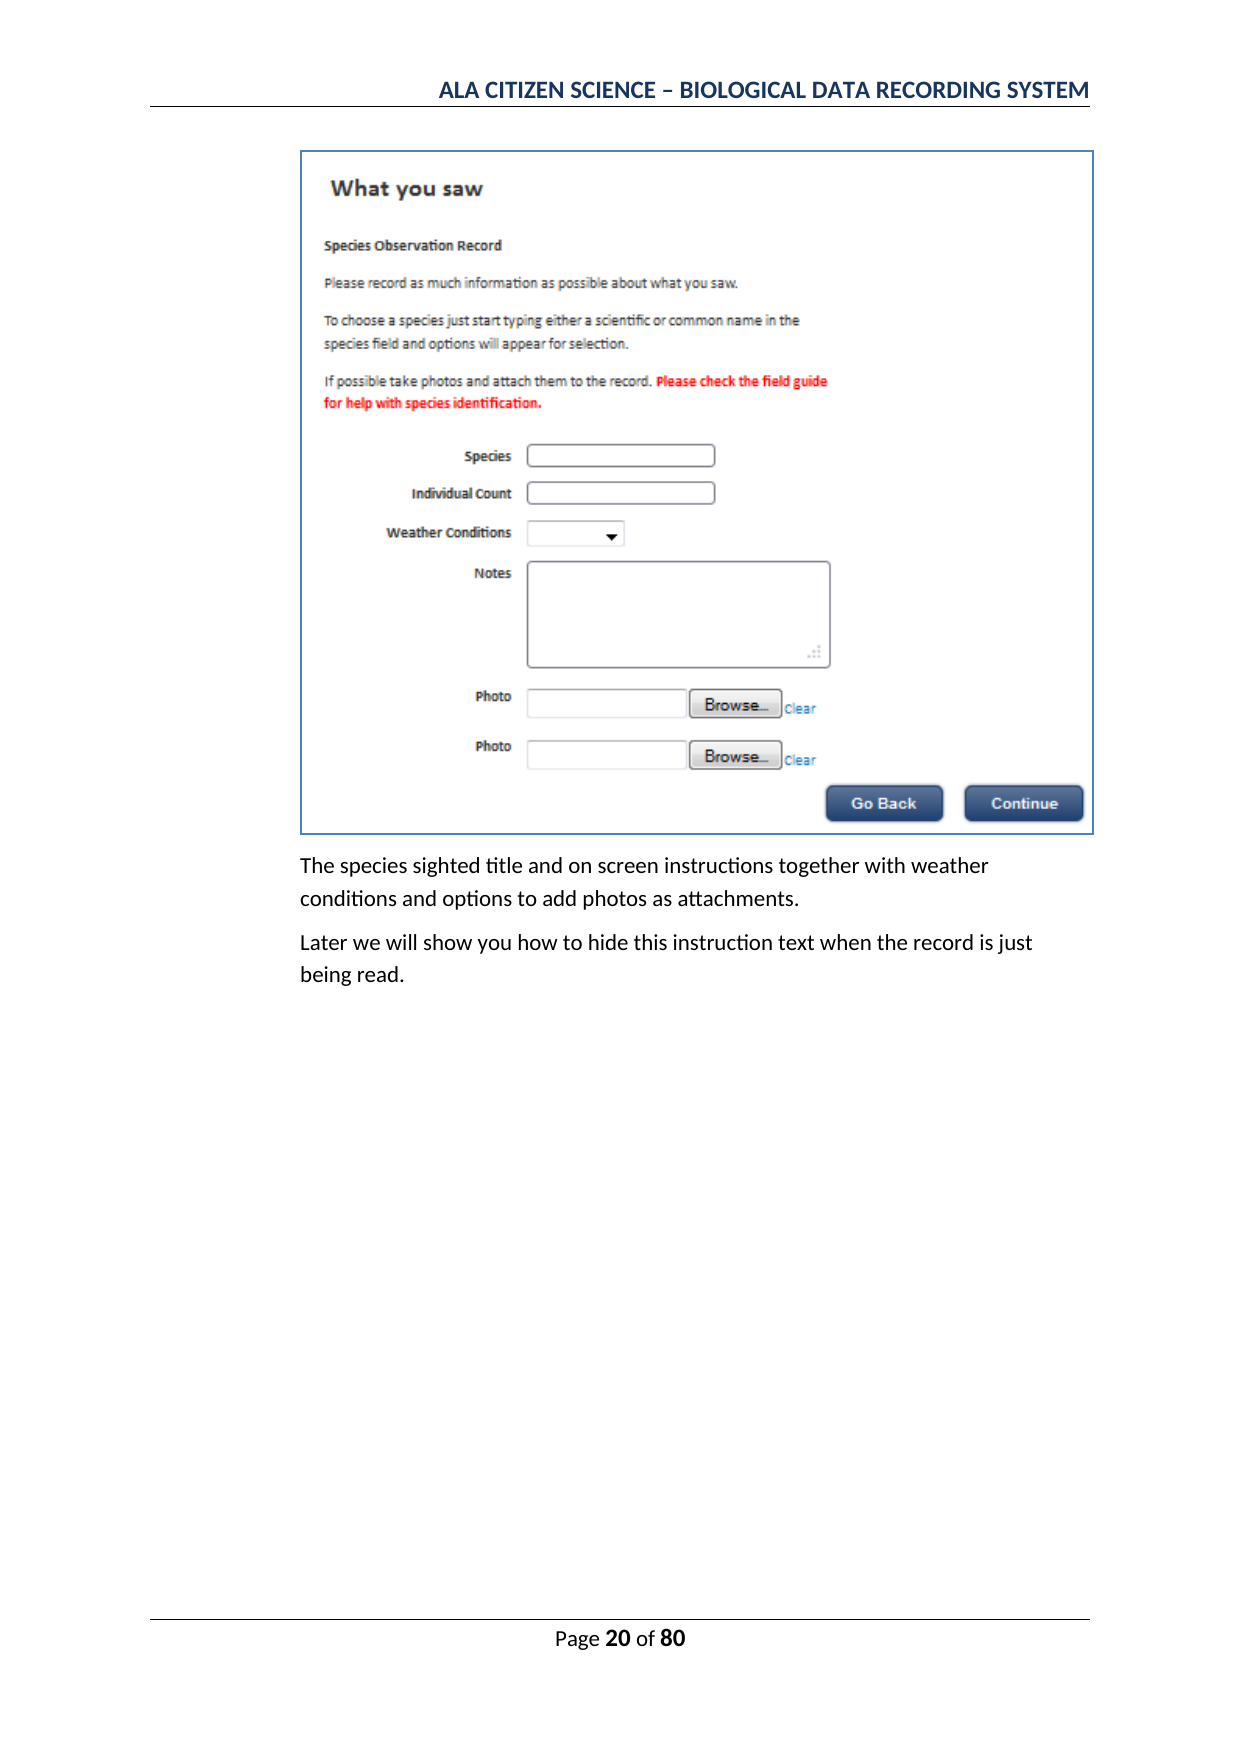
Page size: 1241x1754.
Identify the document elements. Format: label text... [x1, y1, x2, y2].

picture [302, 152, 1092, 833]
text The species sighted title and on screen instructions together with weather conditions and options to add photos as attachments. [300, 852, 1090, 912]
text Later we will show you how to hide this instruction text when the record is just being read. [300, 928, 1090, 989]
